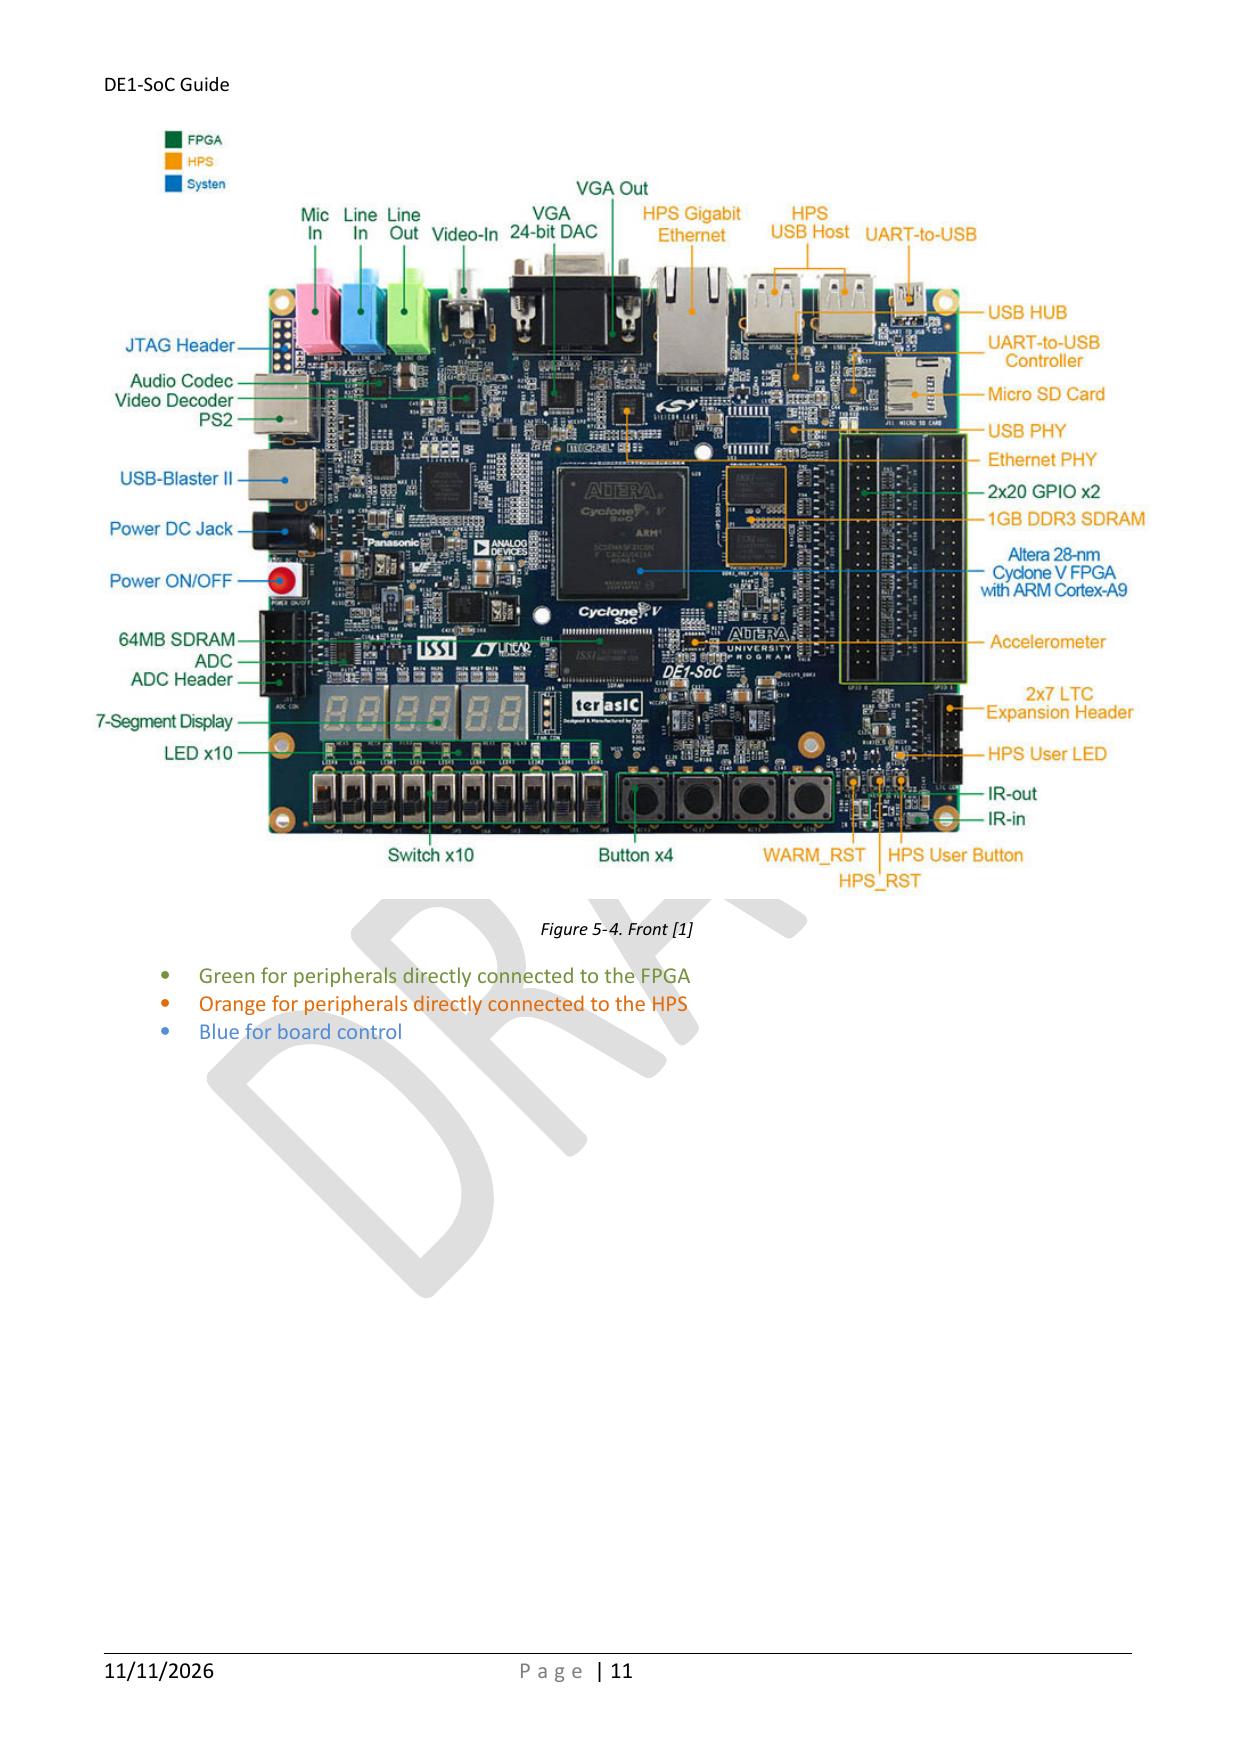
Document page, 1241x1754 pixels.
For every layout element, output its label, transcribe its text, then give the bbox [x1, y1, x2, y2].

picture [84, 121, 1158, 899]
list Green for peripherals directly connected to the FPGA [161, 961, 1132, 989]
list Blue for board control [161, 1017, 1132, 1045]
list Orange for peripherals directly connected to the HPS [161, 989, 1132, 1017]
text Figure 5-4. Front [103, 917, 1132, 940]
